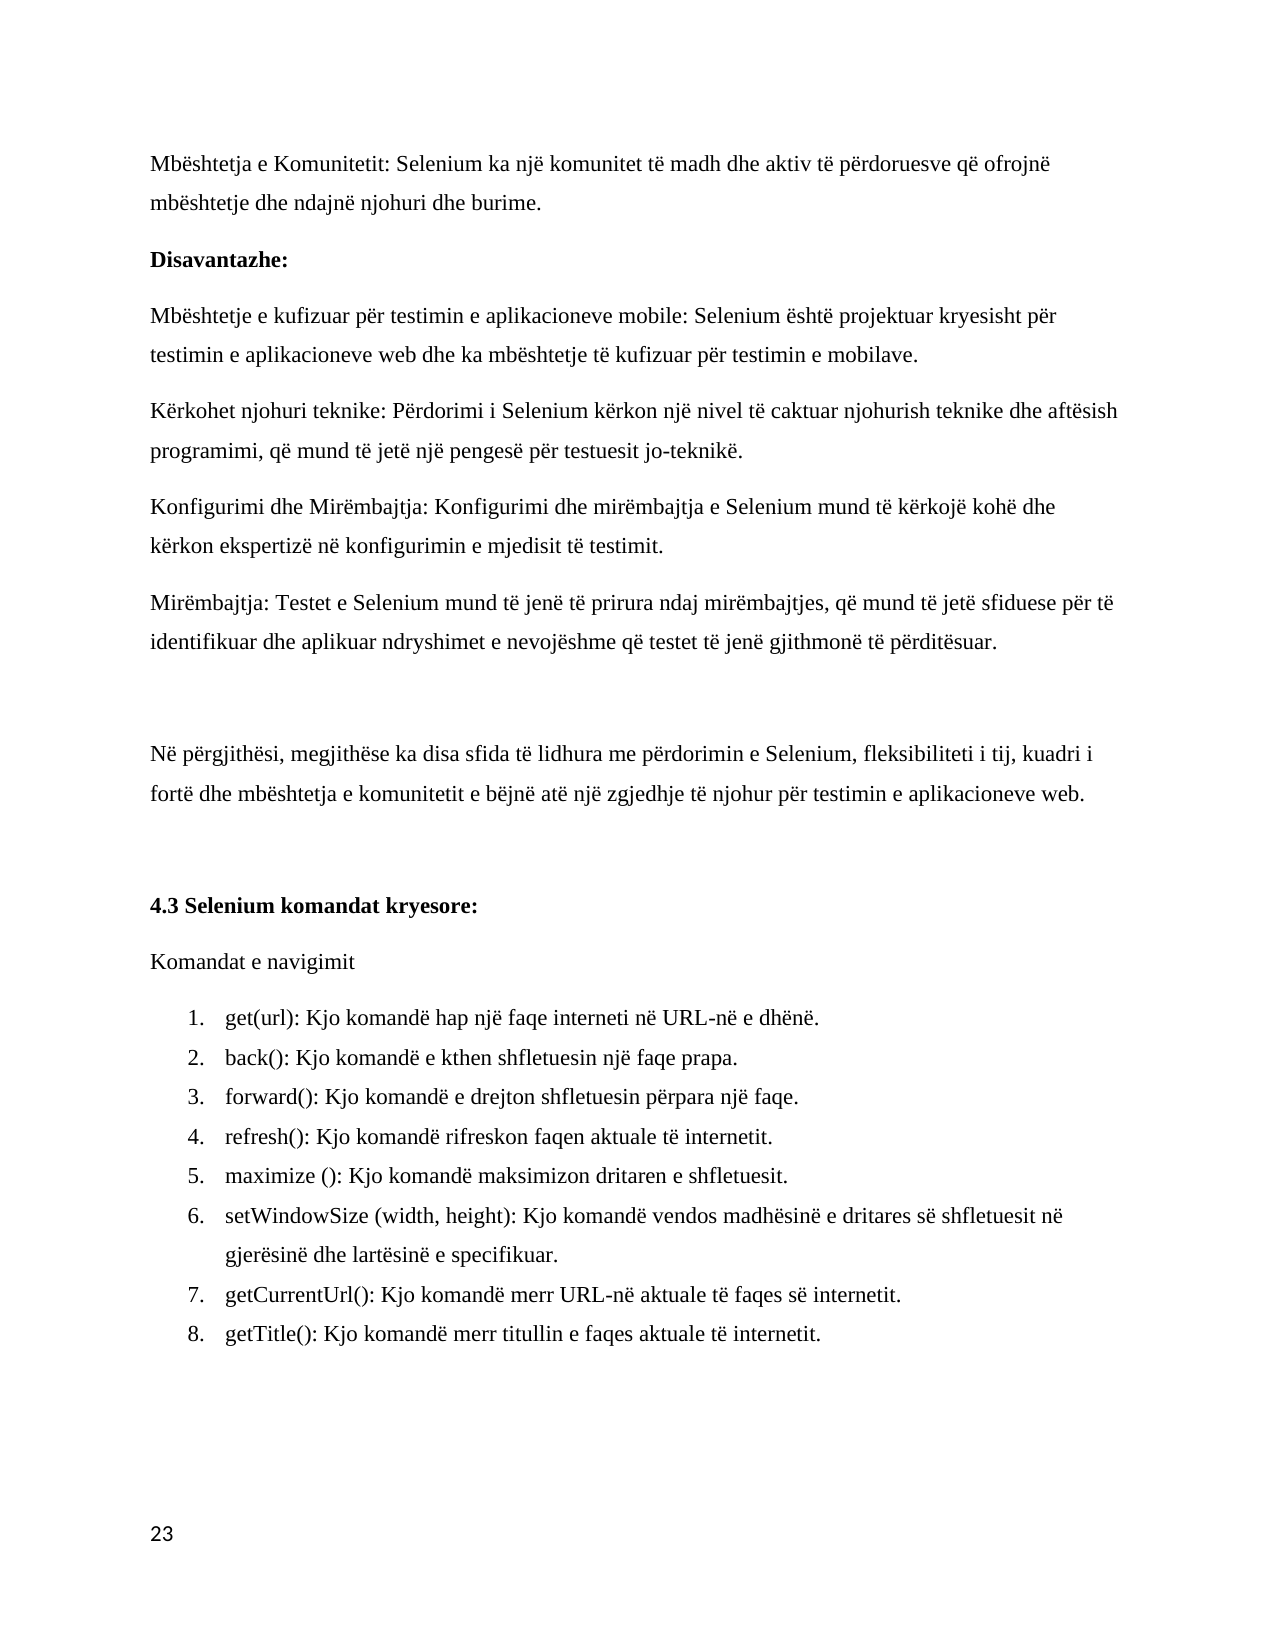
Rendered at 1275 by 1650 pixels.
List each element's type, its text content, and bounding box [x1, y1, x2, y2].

list getTitle(): Kjo komandë merr titullin e faqes aktuale të internetit. [187, 1320, 1125, 1347]
text Mbështetje e kufizuar për testimin e aplikacioneve mobile: Selenium është projektuar kryesisht për testimin e aplikacioneve web dhe ka mbështetje të kufizuar për testimin e mobilave. [150, 302, 1125, 368]
text Disavantazhe: [150, 246, 1125, 272]
text Mbështetja e Komunitetit: Selenium ka një komunitet të madh dhe aktiv të përdoruesve që ofrojnë mbështetje dhe ndajnë njohuri dhe burime. [150, 150, 1125, 216]
text Komandat e navigimit [150, 948, 1125, 975]
list getCurrentUrl(): Kjo komandë merr URL-në aktuale të faqes së internetit. [187, 1281, 1125, 1307]
list back(): Kjo komandë e kthen shfletuesin një faqe prapa. [187, 1044, 1125, 1070]
text Kërkohet njohuri teknike: Përdorimi i Selenium kërkon një nivel të caktuar njohurish teknike dhe aftësish programimi, që mund të jetë një pengesë për testuesit jo-teknikë. [150, 397, 1125, 463]
text Në përgjithësi, megjithëse ka disa sfida të lidhura me përdorimin e Selenium, fleksibiliteti i tij, kuadri i fortë dhe mbështetja e komunitetit e bëjnë atë një zgjedhje të njohur për testimin e aplikacioneve web. [150, 740, 1125, 806]
list setWindowSize (width, height): Kjo komandë vendos madhësinë e dritares së shfletuesit në gjerësinë dhe lartësinë e specifikuar. [187, 1202, 1125, 1268]
list refresh(): Kjo komandë rifreskon faqen aktuale të internetit. [187, 1123, 1125, 1149]
text Mirëmbajtja: Testet e Selenium mund të jenë të prirura ndaj mirëmbajtjes, që mund të jetë sfiduese për të identifikuar dhe aplikuar ndryshimet e nevojëshme që testet të jenë gjithmonë të përditësuar. [150, 589, 1125, 654]
list maximize (): Kjo komandë maksimizon dritaren e shfletuesit. [187, 1162, 1125, 1189]
text Konfigurimi dhe Mirëmbajtja: Konfigurimi dhe mirëmbajtja e Selenium mund të kërkojë kohë dhe kërkon ekspertizë në konfigurimin e mjedisit të testimit. [150, 493, 1125, 559]
list get(url): Kjo komandë hap një faqe interneti në URL-në e dhënë. [187, 1004, 1125, 1031]
text 4.3 Selenium komandat kryesore: [150, 892, 1125, 918]
list forward(): Kjo komandë e drejton shfletuesin përpara një faqe. [187, 1083, 1125, 1110]
